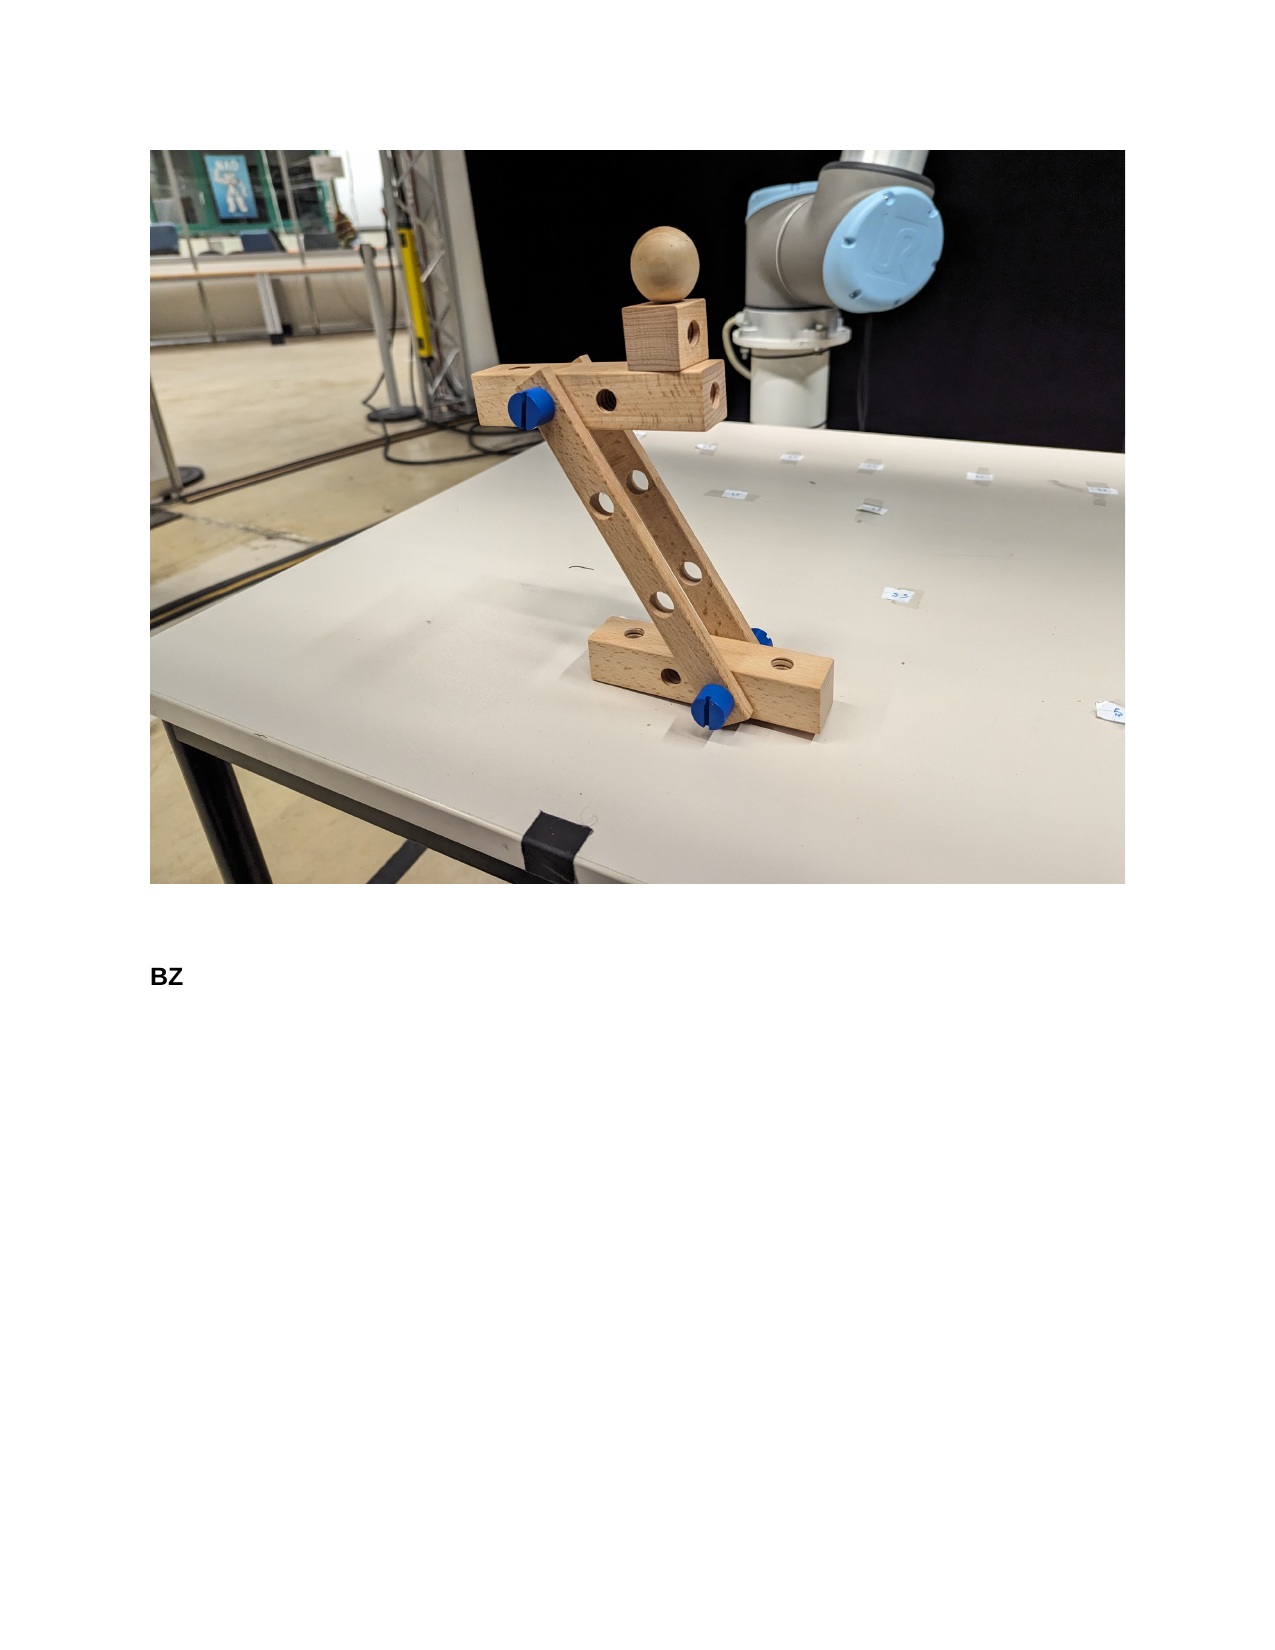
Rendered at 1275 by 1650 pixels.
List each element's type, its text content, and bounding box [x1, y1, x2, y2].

text BZ [150, 962, 1125, 991]
picture [150, 150, 1125, 884]
